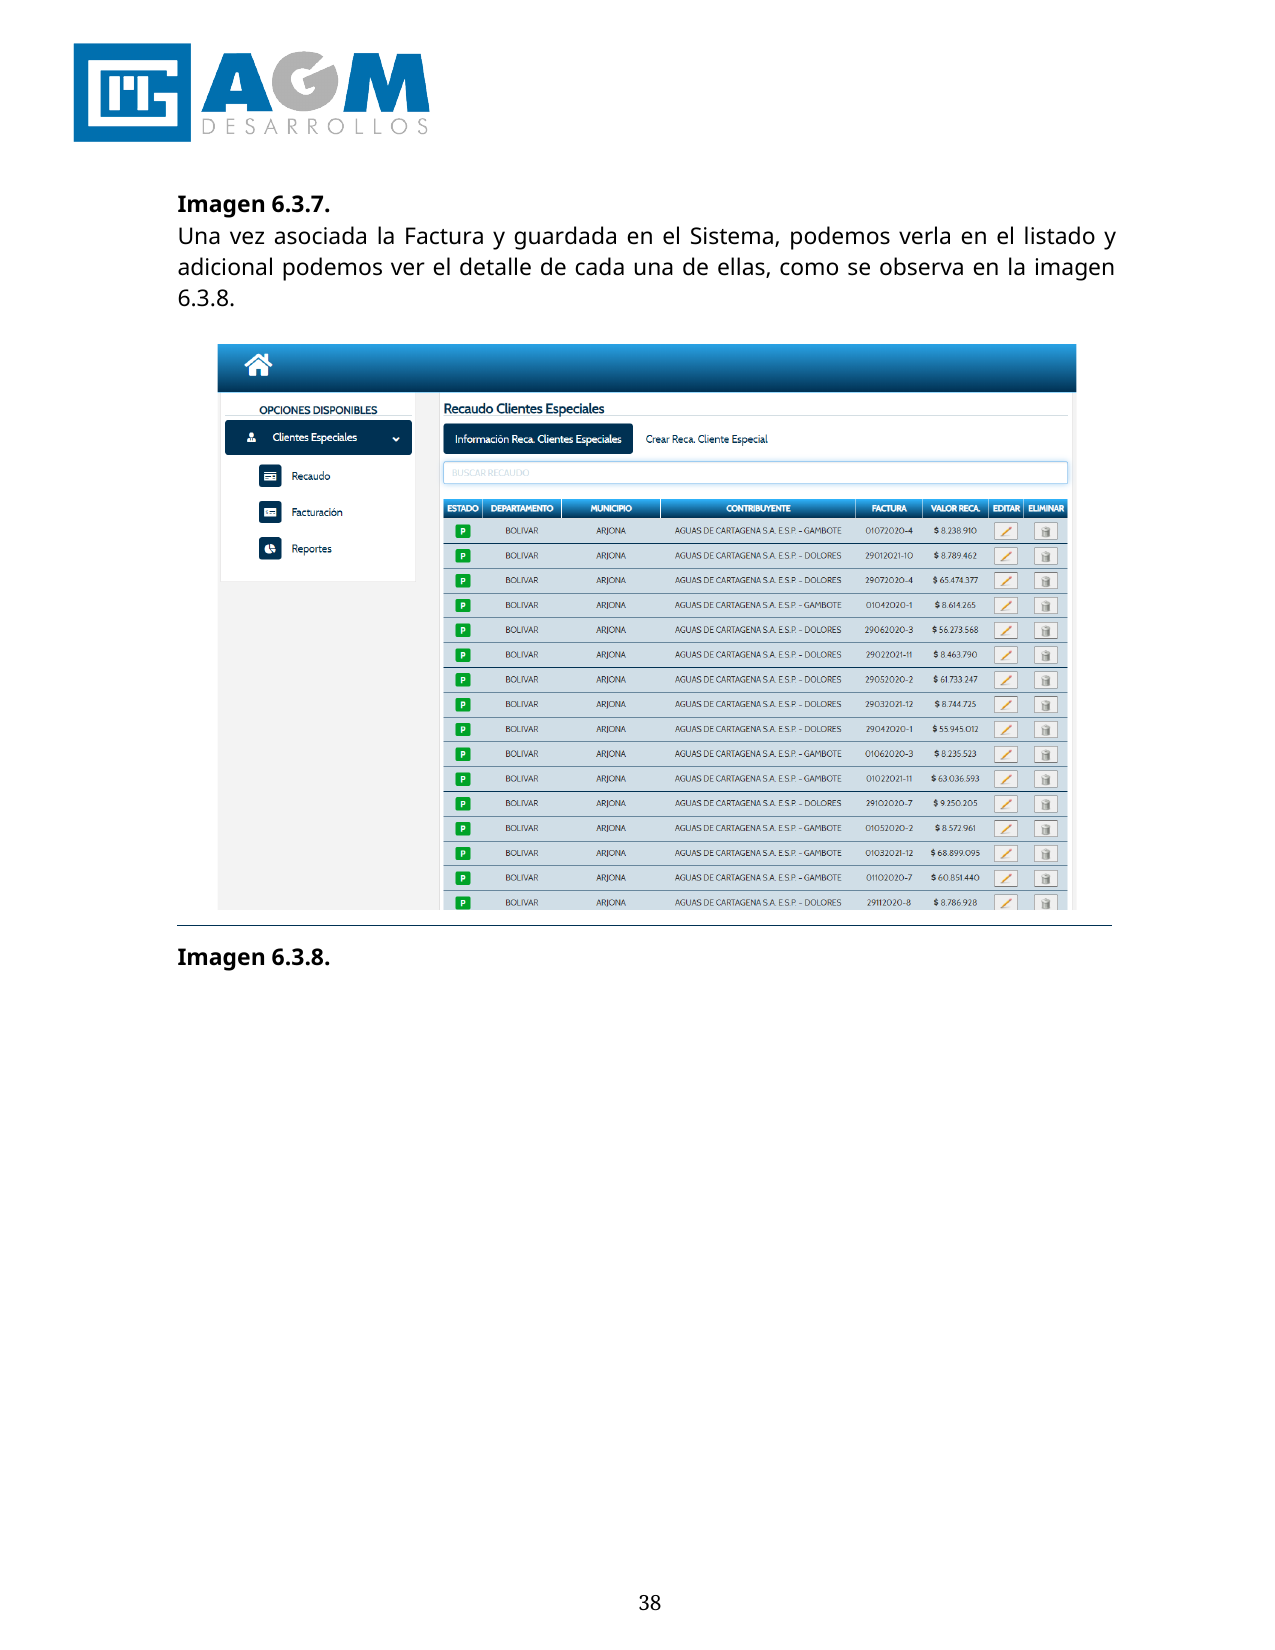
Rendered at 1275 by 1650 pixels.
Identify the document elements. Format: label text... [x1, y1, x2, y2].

picture [73, 43, 430, 142]
text Imagen 6.3.7. [177, 188, 1117, 219]
picture [217, 344, 1077, 910]
text Una vez asociada la Factura y guardada en el Sistema, podemos verla en el listado y adicional podemos ver el detalle de cada una de ellas, como se observa en la imagen 6.3.8. [177, 219, 1117, 313]
text Imagen 6.3.8. [177, 941, 1117, 972]
